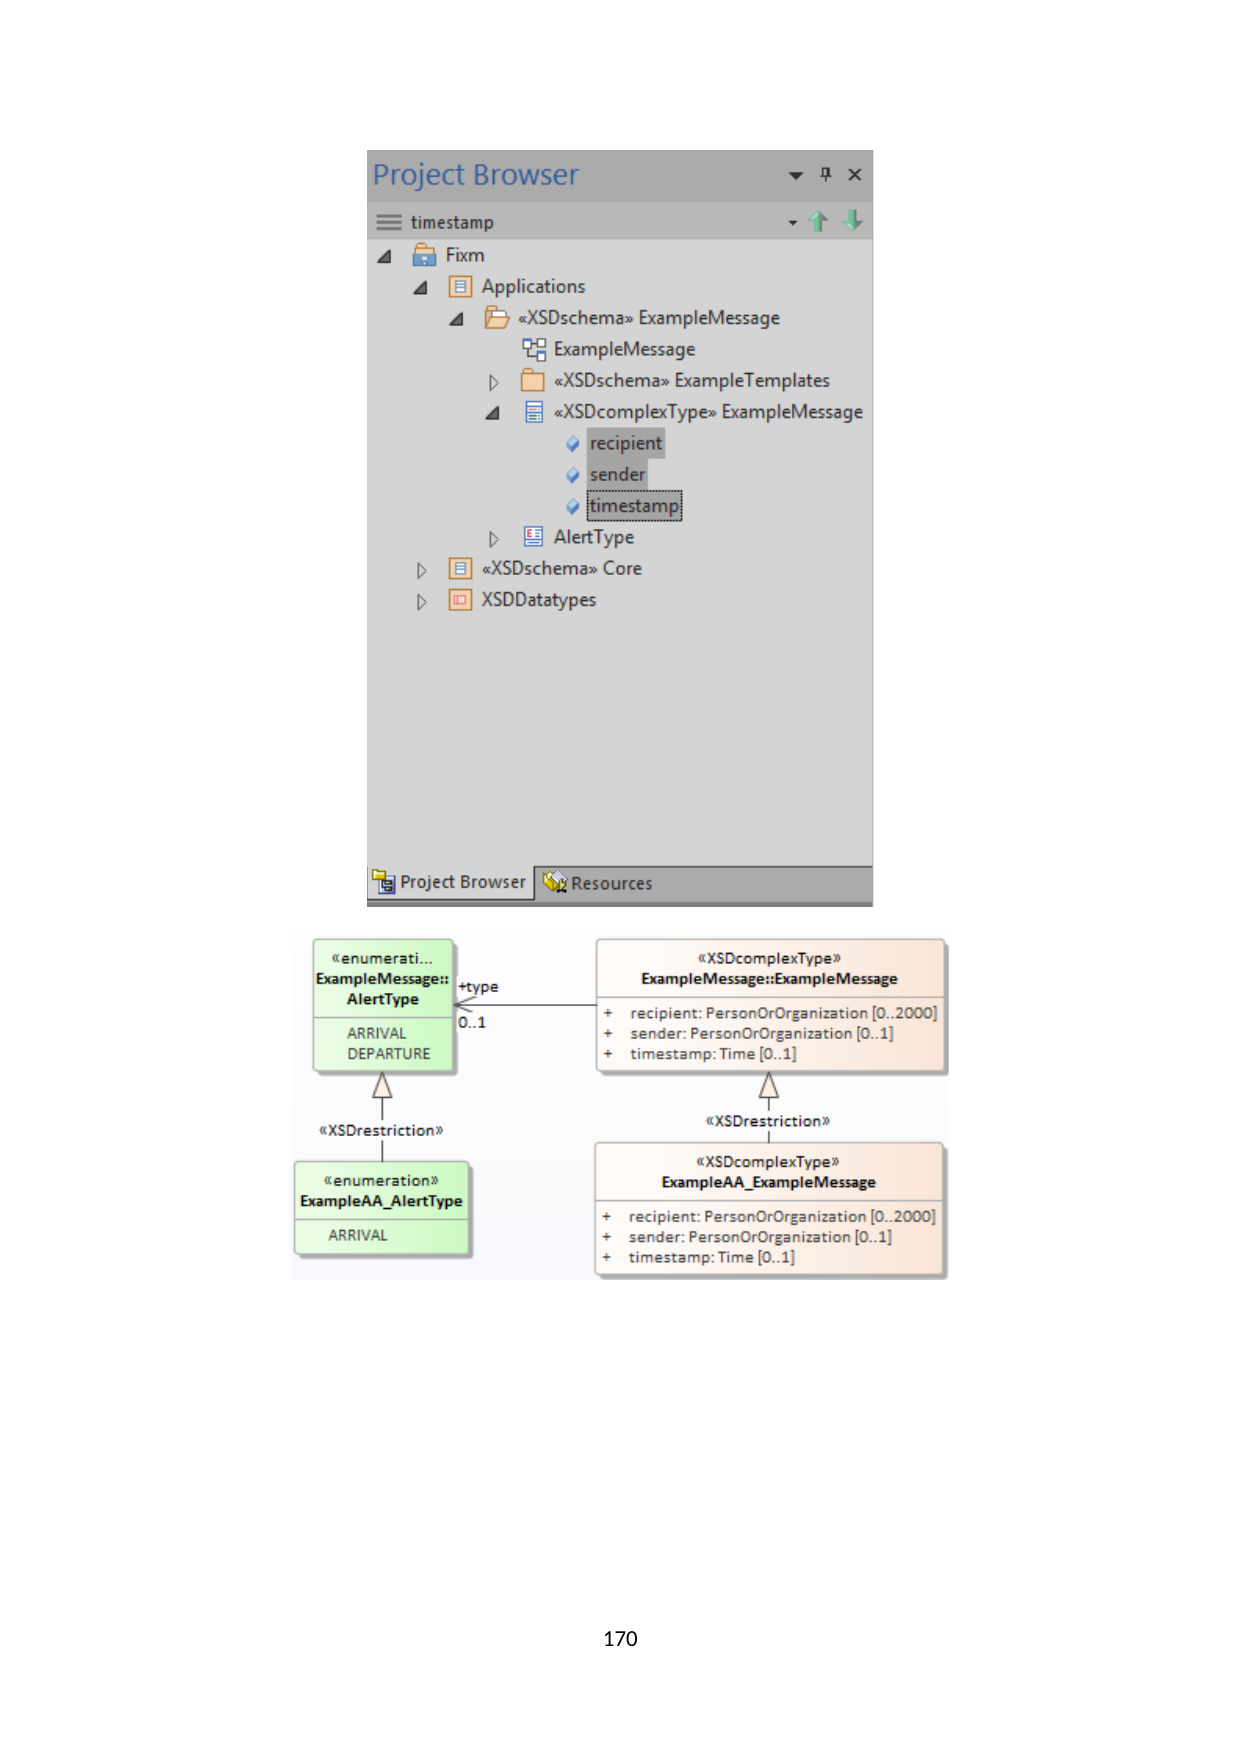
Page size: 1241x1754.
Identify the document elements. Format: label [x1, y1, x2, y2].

picture [367, 150, 874, 907]
picture [291, 931, 949, 1280]
